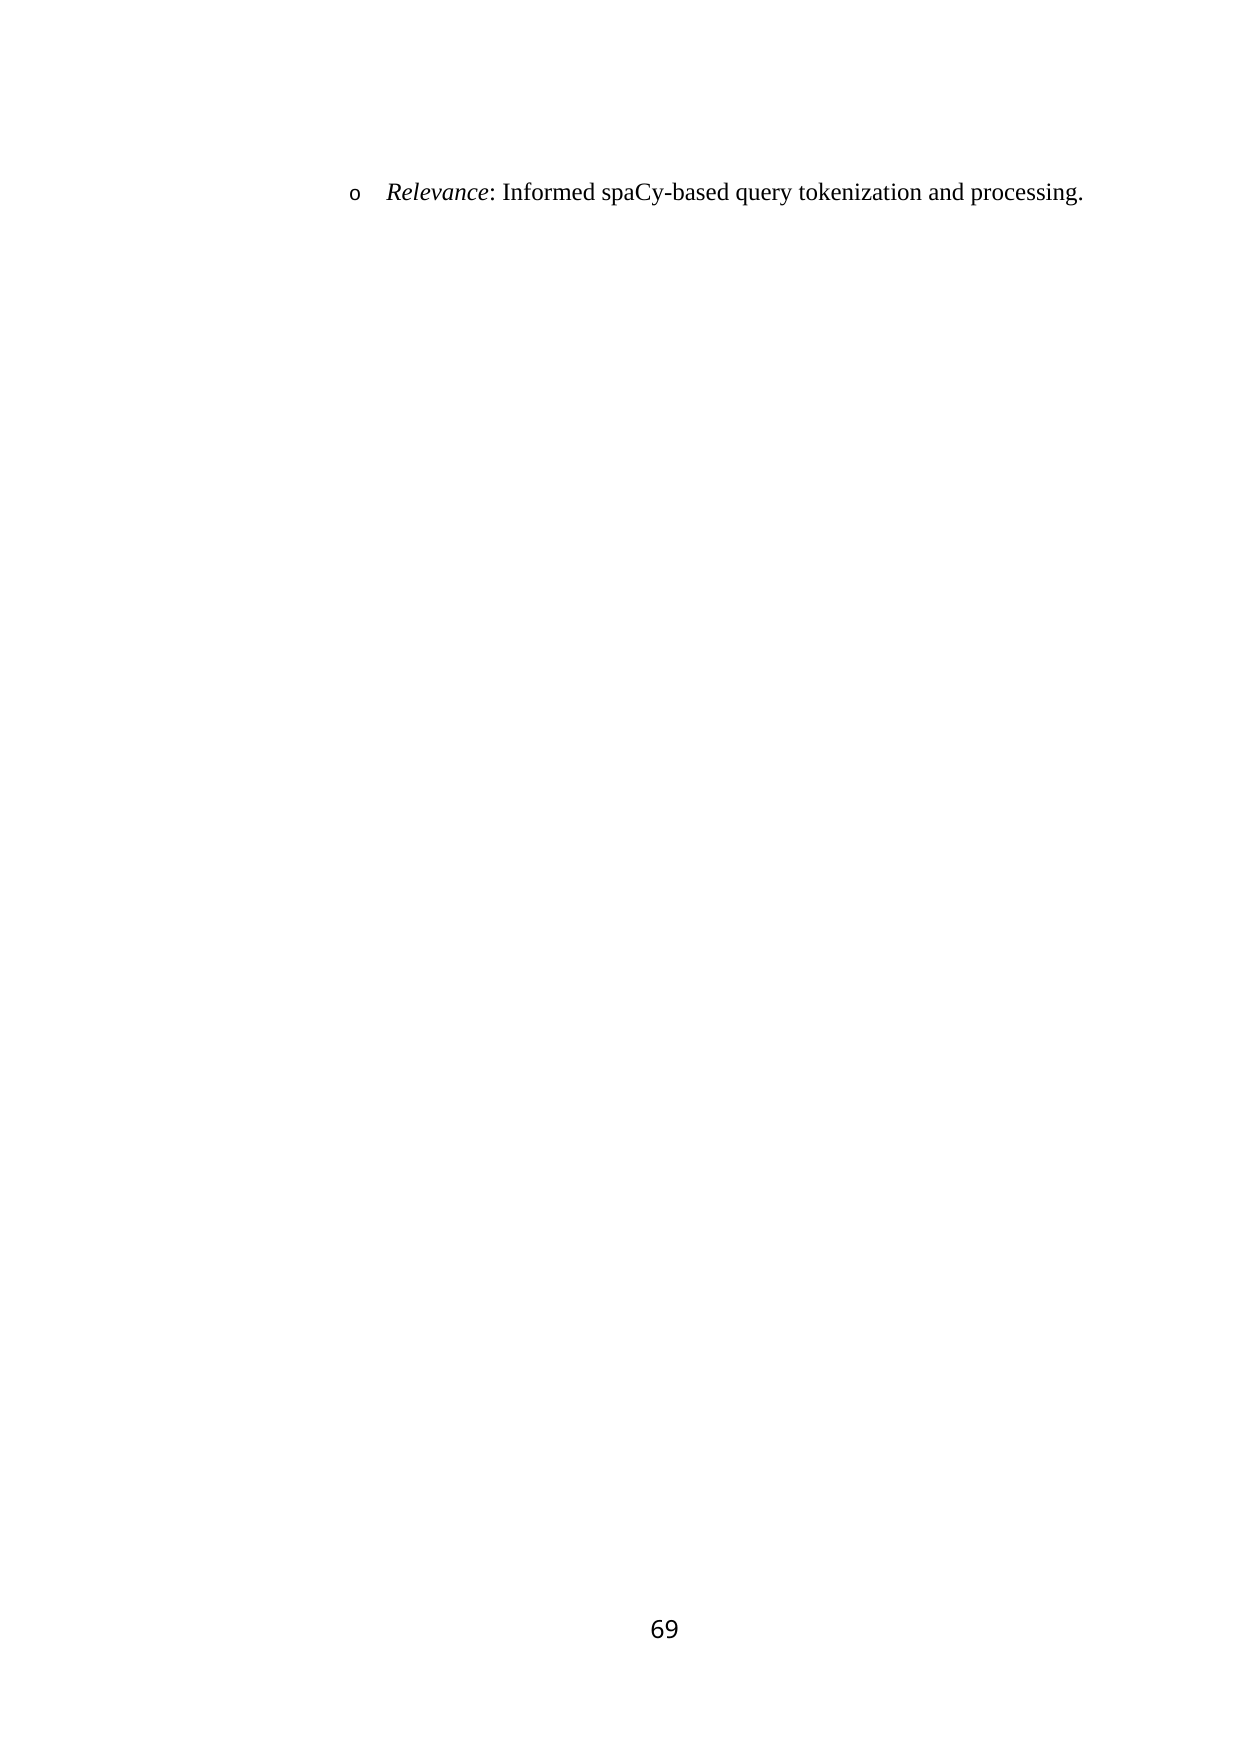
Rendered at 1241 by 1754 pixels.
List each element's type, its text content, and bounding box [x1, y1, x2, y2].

list Relevance: Informed spaCy-based query tokenization and processing. [349, 177, 1092, 207]
